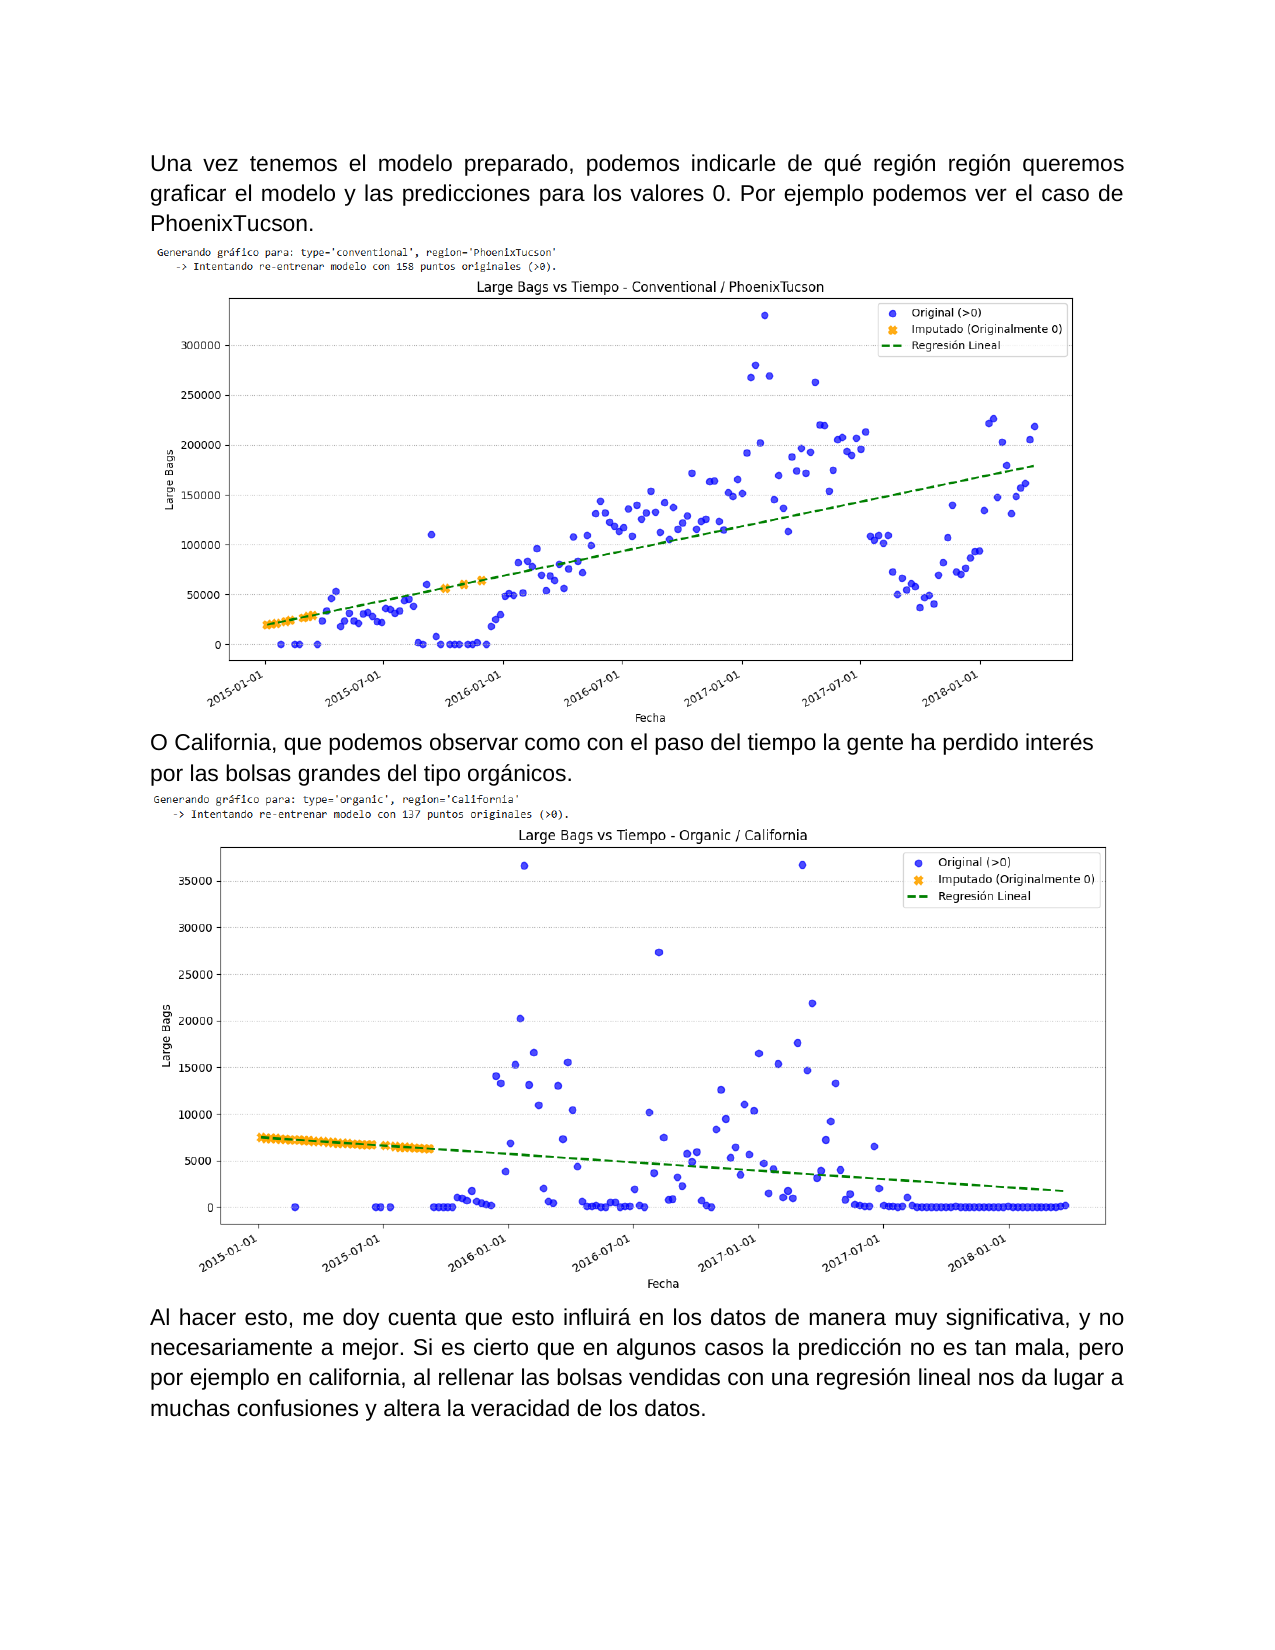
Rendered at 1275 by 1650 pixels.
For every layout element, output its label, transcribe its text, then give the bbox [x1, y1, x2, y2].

text Una vez tenemos el modelo preparado, podemos indicarle de qué región región queremos graficar el modelo y las predicciones para los valores 0. Por ejemplo podemos ver el caso de PhoenixTucson. [150, 150, 1125, 237]
text Al hacer esto, me doy cuenta que esto influirá en los datos de manera muy significativa, y no necesariamente a mejor. Si es cierto que en algunos casos la predicción no es tan mala, pero por ejemplo en california, al rellenar las bolsas vendidas con una regresión lineal nos da lugar a muchas confusiones y altera la veracidad de los datos. [150, 1304, 1125, 1421]
text O California, que podemos observar como con el paso del tiempo la gente ha perdido interés por las bolsas grandes del tipo orgánicos. [150, 729, 1125, 789]
picture [150, 240, 1089, 726]
picture [150, 789, 1125, 1301]
